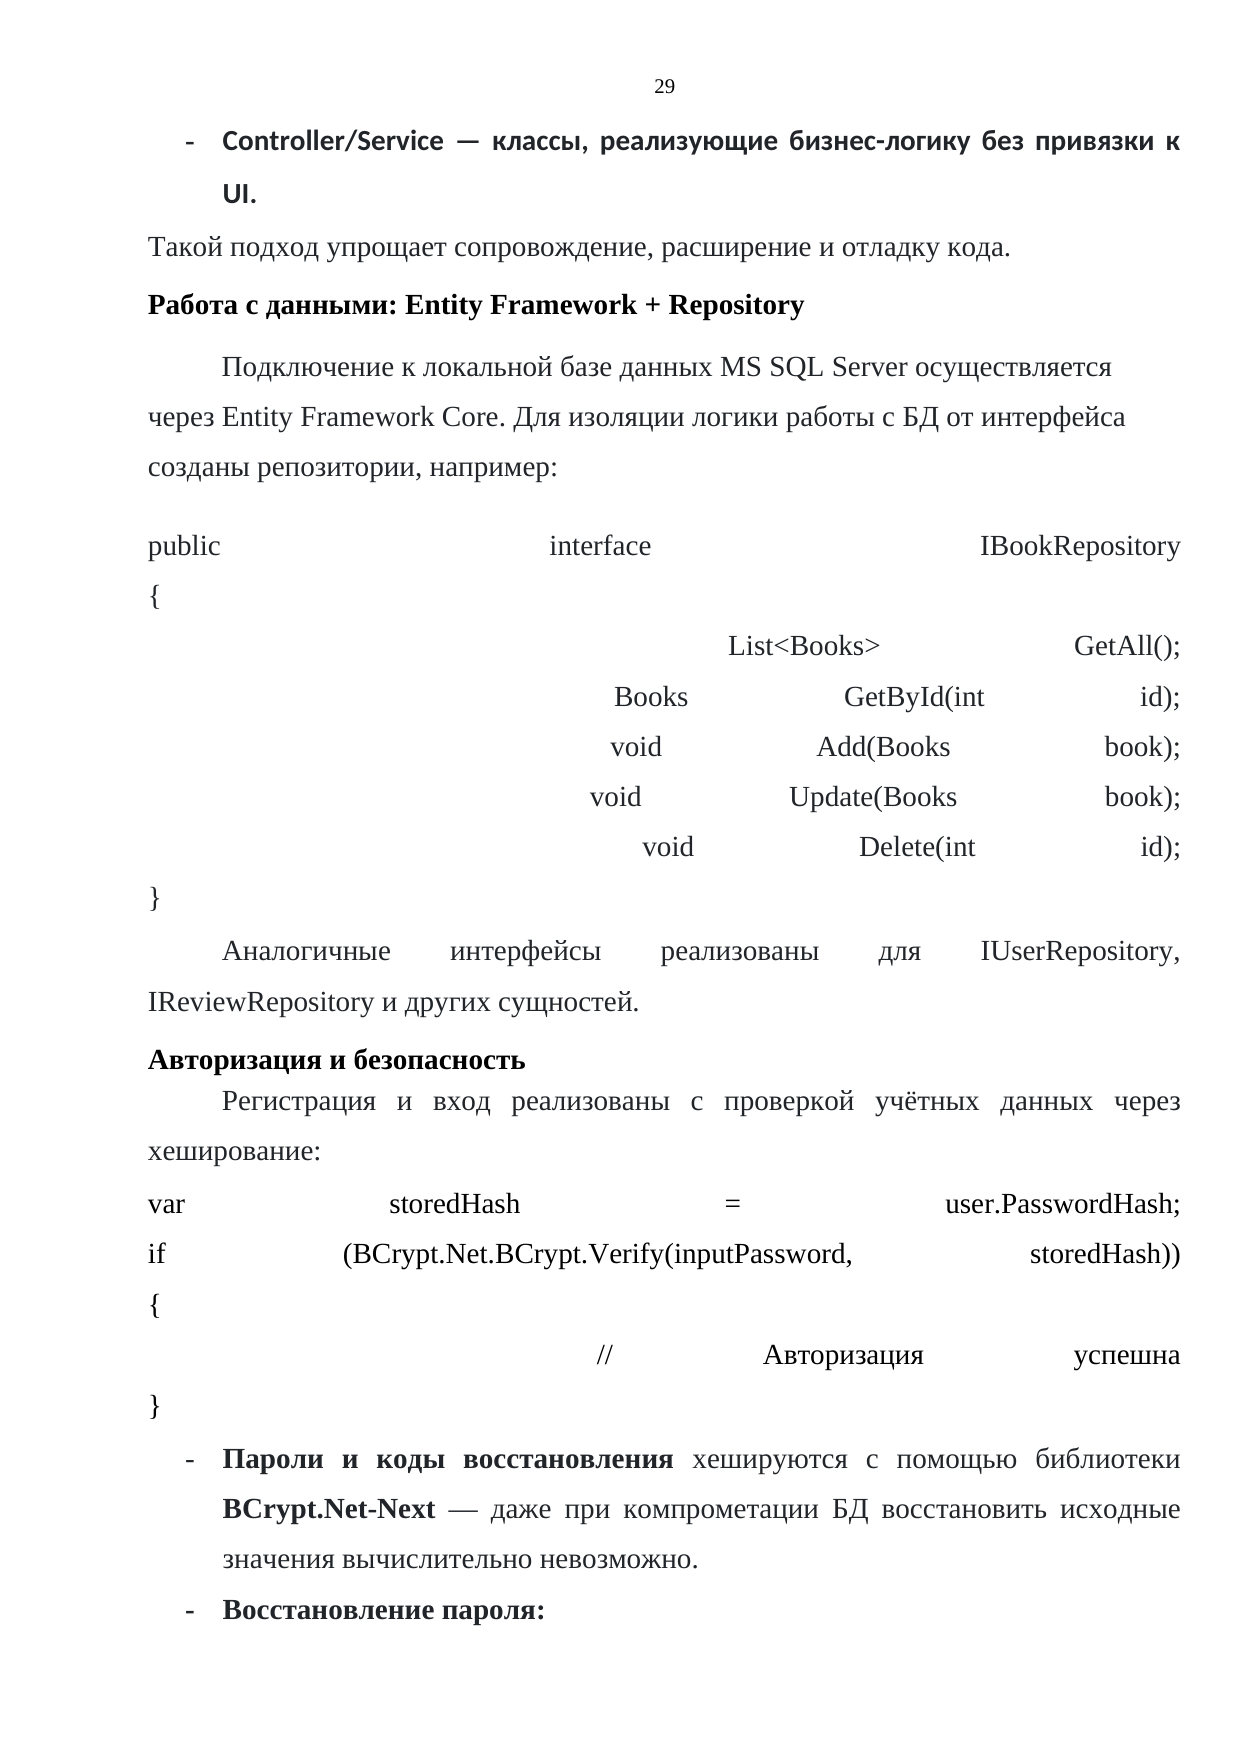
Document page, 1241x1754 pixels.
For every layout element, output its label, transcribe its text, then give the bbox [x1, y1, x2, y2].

list Пароли и коды восстановления хешируются с помощью библиотеки BCrypt.Net-Next — даже при компрометации БД восстановить исходные значения вычислительно невозможно. [185, 1441, 1181, 1575]
text public interface IBookRepository { List<Books> GetAll(); Books GetById(int id); void Add(Books book); void Update(Books book); void Delete(int id); } [138, 524, 1191, 917]
list Controller/Service — классы, реализующие бизнес-логику без привязки к UI. [185, 122, 1181, 211]
text Регистрация и вход реализованы с проверкой учётных данных через хеширование: [148, 1083, 1181, 1166]
subtitle Авторизация и безопасность [148, 1042, 1181, 1076]
text Аналогичные интерфейсы реализованы для IUserRepository, IReviewRepository и других сущностей. [148, 933, 1181, 1017]
subtitle Работа с данными: Entity Framework + Repository [148, 287, 1181, 321]
text Такой подход упрощает сопровождение, расширение и отладку кода. [148, 229, 1181, 262]
text var storedHash = user.PasswordHash; if (BCrypt.Net.BCrypt.Verify(inputPassword, storedHash)) { // Авторизация успешна } [138, 1183, 1191, 1424]
text Подключение к локальной базе данных MS SQL Server осуществляется через Entity Framework Core. Для изоляции логики работы с БД от интерфейса созданы репозитории, например: [148, 349, 1181, 483]
list Восстановление пароля: [185, 1592, 1181, 1626]
